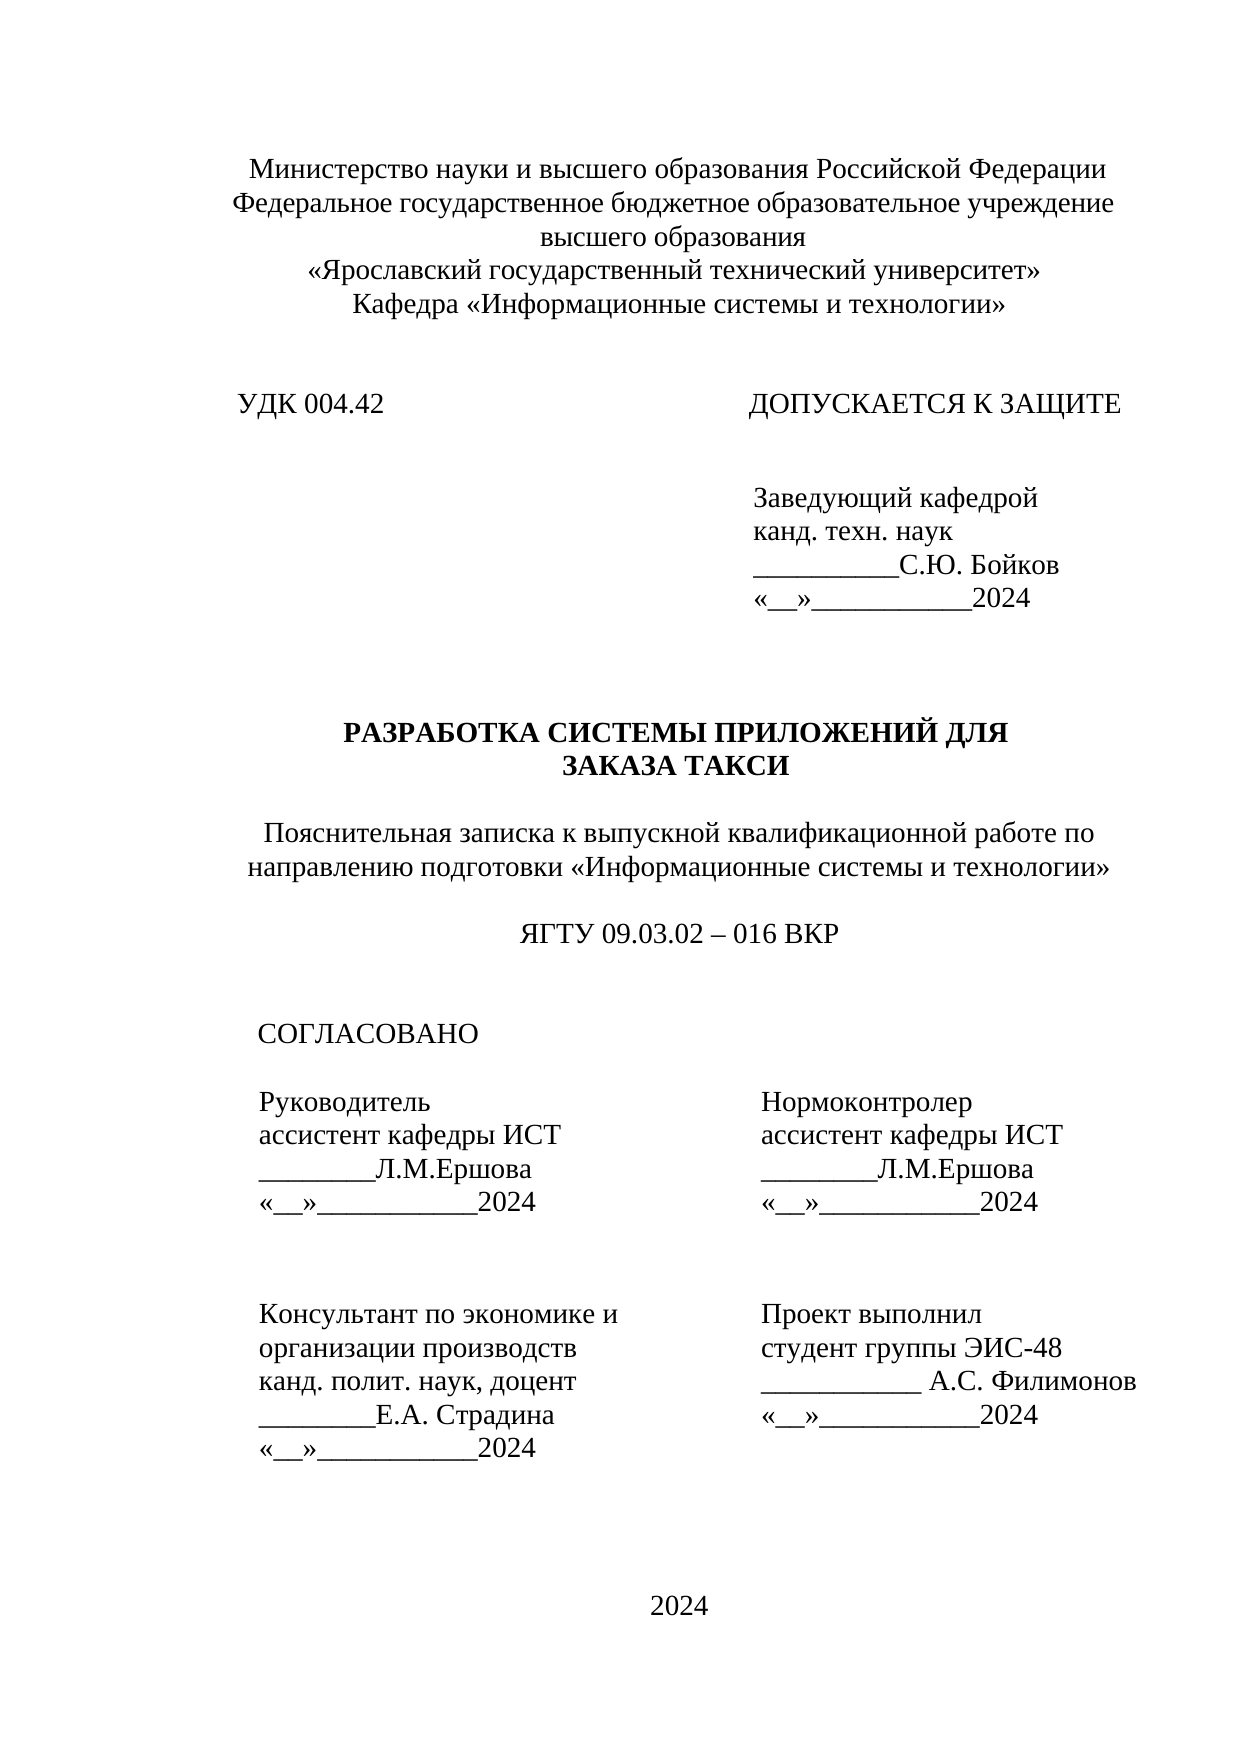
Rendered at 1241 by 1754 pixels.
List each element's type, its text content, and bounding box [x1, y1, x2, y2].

text «Ярославский государственный технический университет» [177, 252, 1171, 286]
text СОГЛАСОВАНО [177, 1017, 1181, 1050]
text канд. техн. наук [753, 513, 1181, 547]
table_header Руководитель ассистент кафедры ИСТ ________Л.М.Ершова «__»___________2024 [248, 1084, 749, 1296]
text Федеральное государственное бюджетное образовательное учреждение [177, 185, 1169, 219]
text 2024 [177, 1588, 1181, 1622]
text высшего образования [177, 219, 1169, 252]
text «__»___________2024 [753, 581, 1181, 614]
text Пояснительная записка к выпускной квалификационной работе по направлению подготовки «Информационные системы и технологии» [177, 815, 1181, 882]
text УДК 004.42 ДОПУСКАЕТСЯ К ЗАЩИТЕ [177, 386, 1181, 420]
text Заведующий кафедрой [753, 453, 1181, 513]
text __________С.Ю. Бойков [753, 547, 1181, 581]
table_cell Консультант по экономике и организации производств канд. полит. наук, доцент ________Е.А. Страдина «__»___________2024 [248, 1296, 749, 1521]
table_cell Проект выполнил студент группы ЭИС-48 ___________ А.С. Филимонов «__»___________2024 [750, 1296, 1222, 1521]
text Министерство науки и высшего образования Российской Федерации [177, 152, 1178, 185]
text ЯГТУ 09.03.02 – 016 ВКР [177, 916, 1181, 949]
table_header Нормоконтролер ассистент кафедры ИСТ ________Л.М.Ершова «__»___________2024 [750, 1084, 1222, 1296]
text РАЗРАБОТКА СИСТЕМЫ ПРИЛОЖЕНИЙ ДЛЯ ЗАКАЗА ТАКСИ [285, 715, 1066, 782]
text Кафедра «Информационные системы и технологии» [177, 286, 1181, 319]
